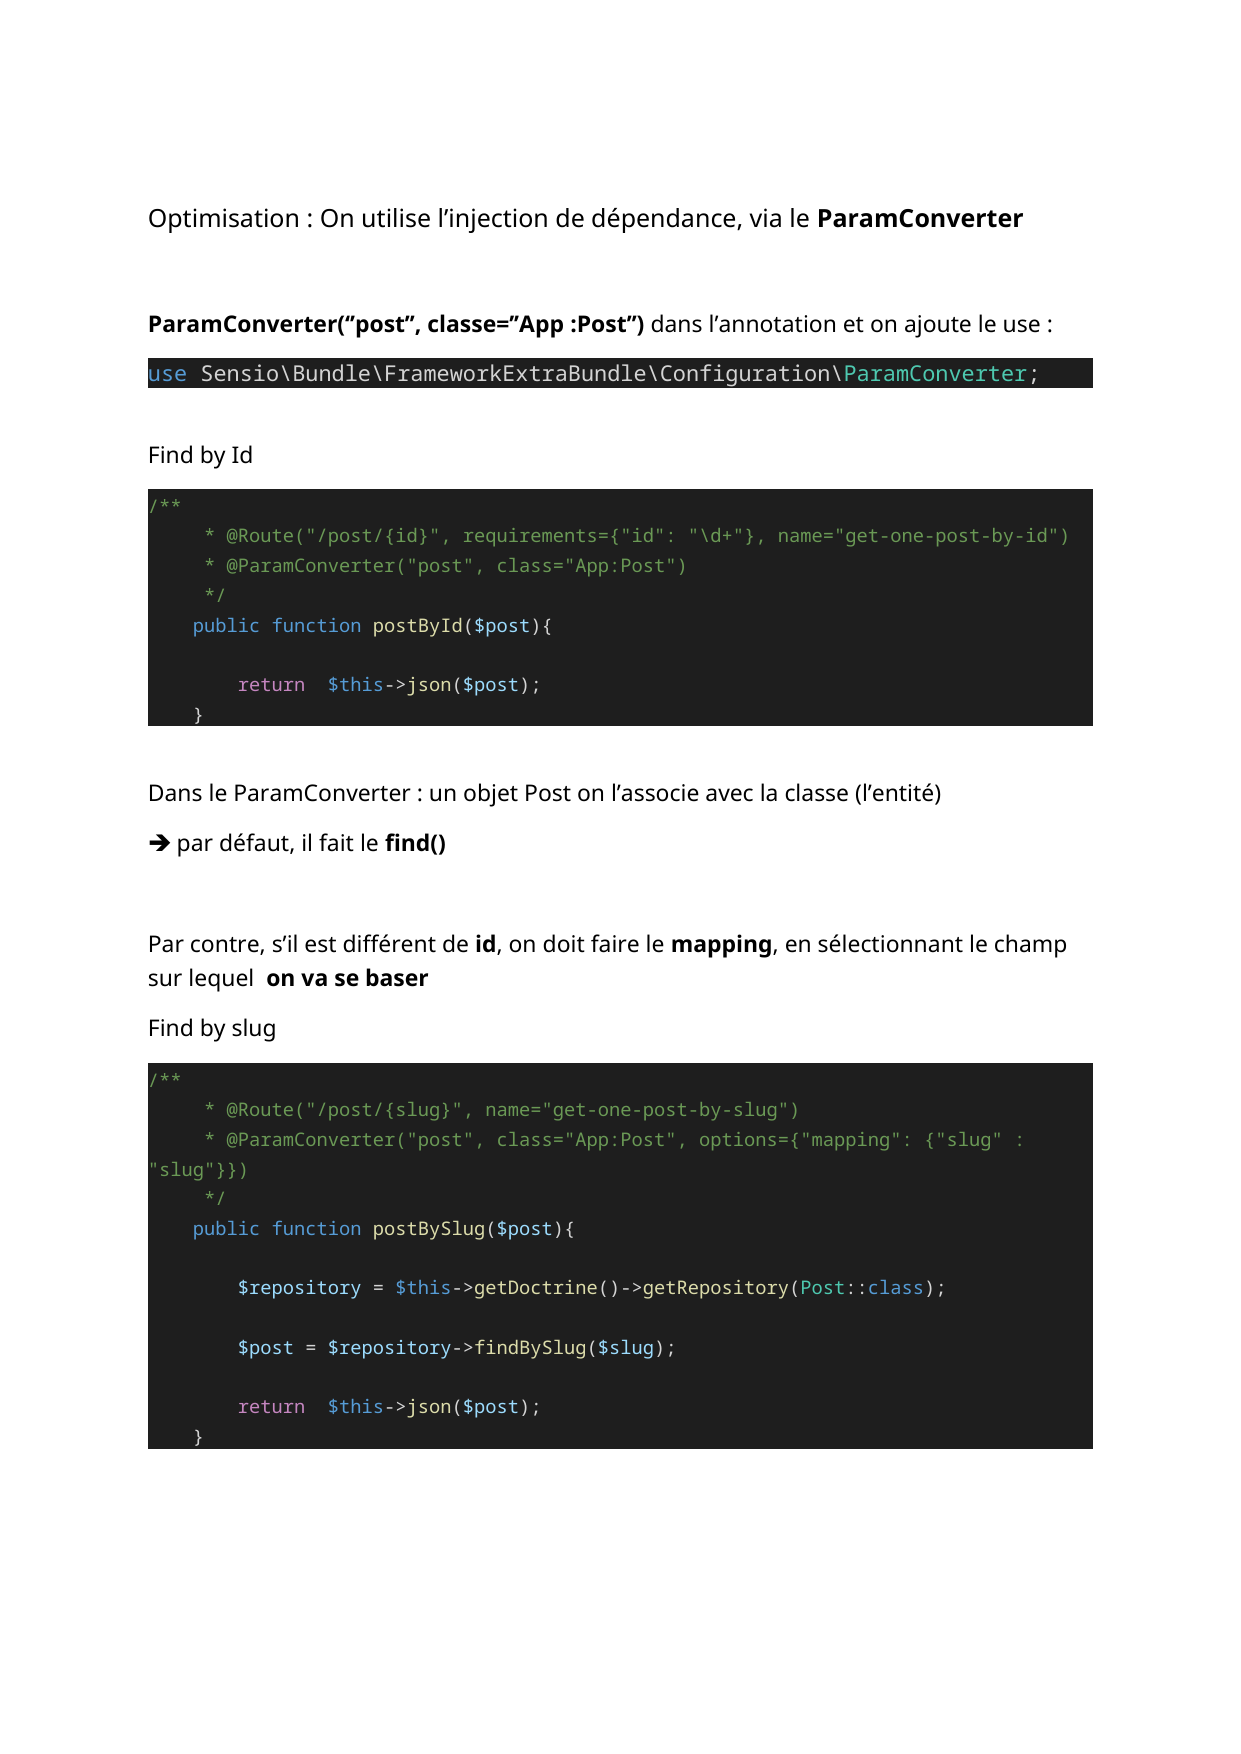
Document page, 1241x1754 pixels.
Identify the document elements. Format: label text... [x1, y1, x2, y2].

text Find by slug [148, 1012, 1093, 1043]
text public function postBySlug($post){ [148, 1211, 1093, 1241]
text * @ParamConverter("post", class="App:Post", options={"mapping": {"slug" : "slug"}}) [148, 1122, 1093, 1181]
text use Sensio\Bundle\FrameworkExtraBundle\Configuration\ParamConverter; [148, 358, 1093, 388]
text par défaut, il fait le find() [148, 827, 1093, 858]
text * @Route("/post/{slug}", name="get-one-post-by-slug") [148, 1092, 1093, 1122]
text $repository = $this->getDoctrine()->getRepository(Post::class); [148, 1271, 1093, 1300]
text Find by Id [148, 438, 1093, 470]
text $post = $repository->findBySlug($slug); [148, 1330, 1093, 1359]
text * @ParamConverter("post", class="App:Post") [148, 548, 1093, 578]
text return $this->json($post); [148, 667, 1093, 697]
text /** [148, 1063, 1093, 1092]
text /** [148, 489, 1093, 519]
text public function postById($post){ [148, 608, 1093, 637]
text * @Route("/post/{id}", requirements={"id": "\d+"}, name="get-one-post-by-id") [148, 519, 1093, 548]
text Dans le ParamConverter : un objet Post on l’associe avec la classe (l’entité) [148, 777, 1093, 808]
text ParamConverter(‘’post’’, classe=’’App :Post’’) dans l’annotation et on ajoute le use : [148, 308, 1093, 339]
text Par contre, s’il est différent de id, on doit faire le mapping, en sélectionnant le champ sur lequel on va se baser [148, 928, 1093, 993]
text */ [148, 1181, 1093, 1211]
text } [148, 1419, 1093, 1449]
text Optimisation : On utilise l’injection de dépendance, via le ParamConverter [148, 201, 1093, 235]
text */ [148, 578, 1093, 608]
text } [148, 697, 1093, 726]
text return $this->json($post); [148, 1389, 1093, 1419]
